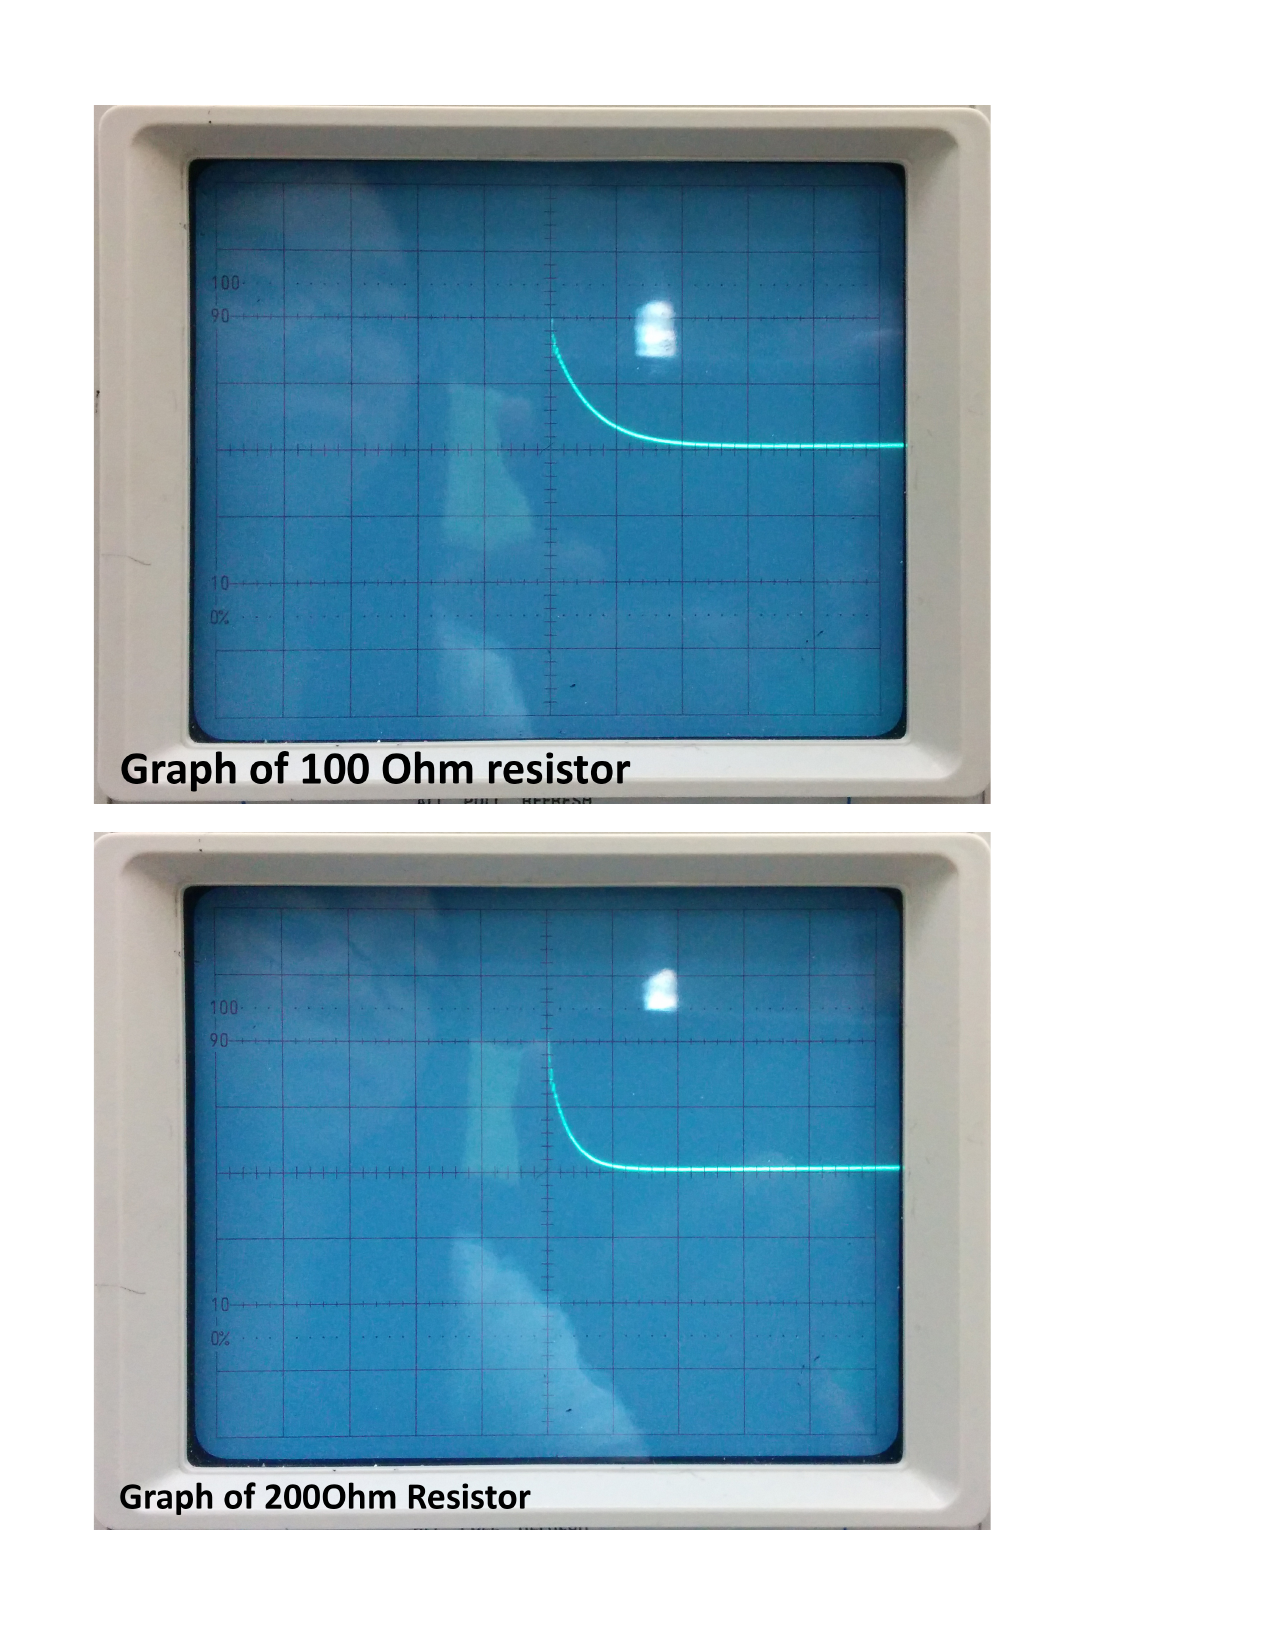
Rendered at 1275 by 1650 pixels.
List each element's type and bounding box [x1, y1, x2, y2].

picture [93, 832, 991, 1530]
picture [93, 105, 991, 804]
